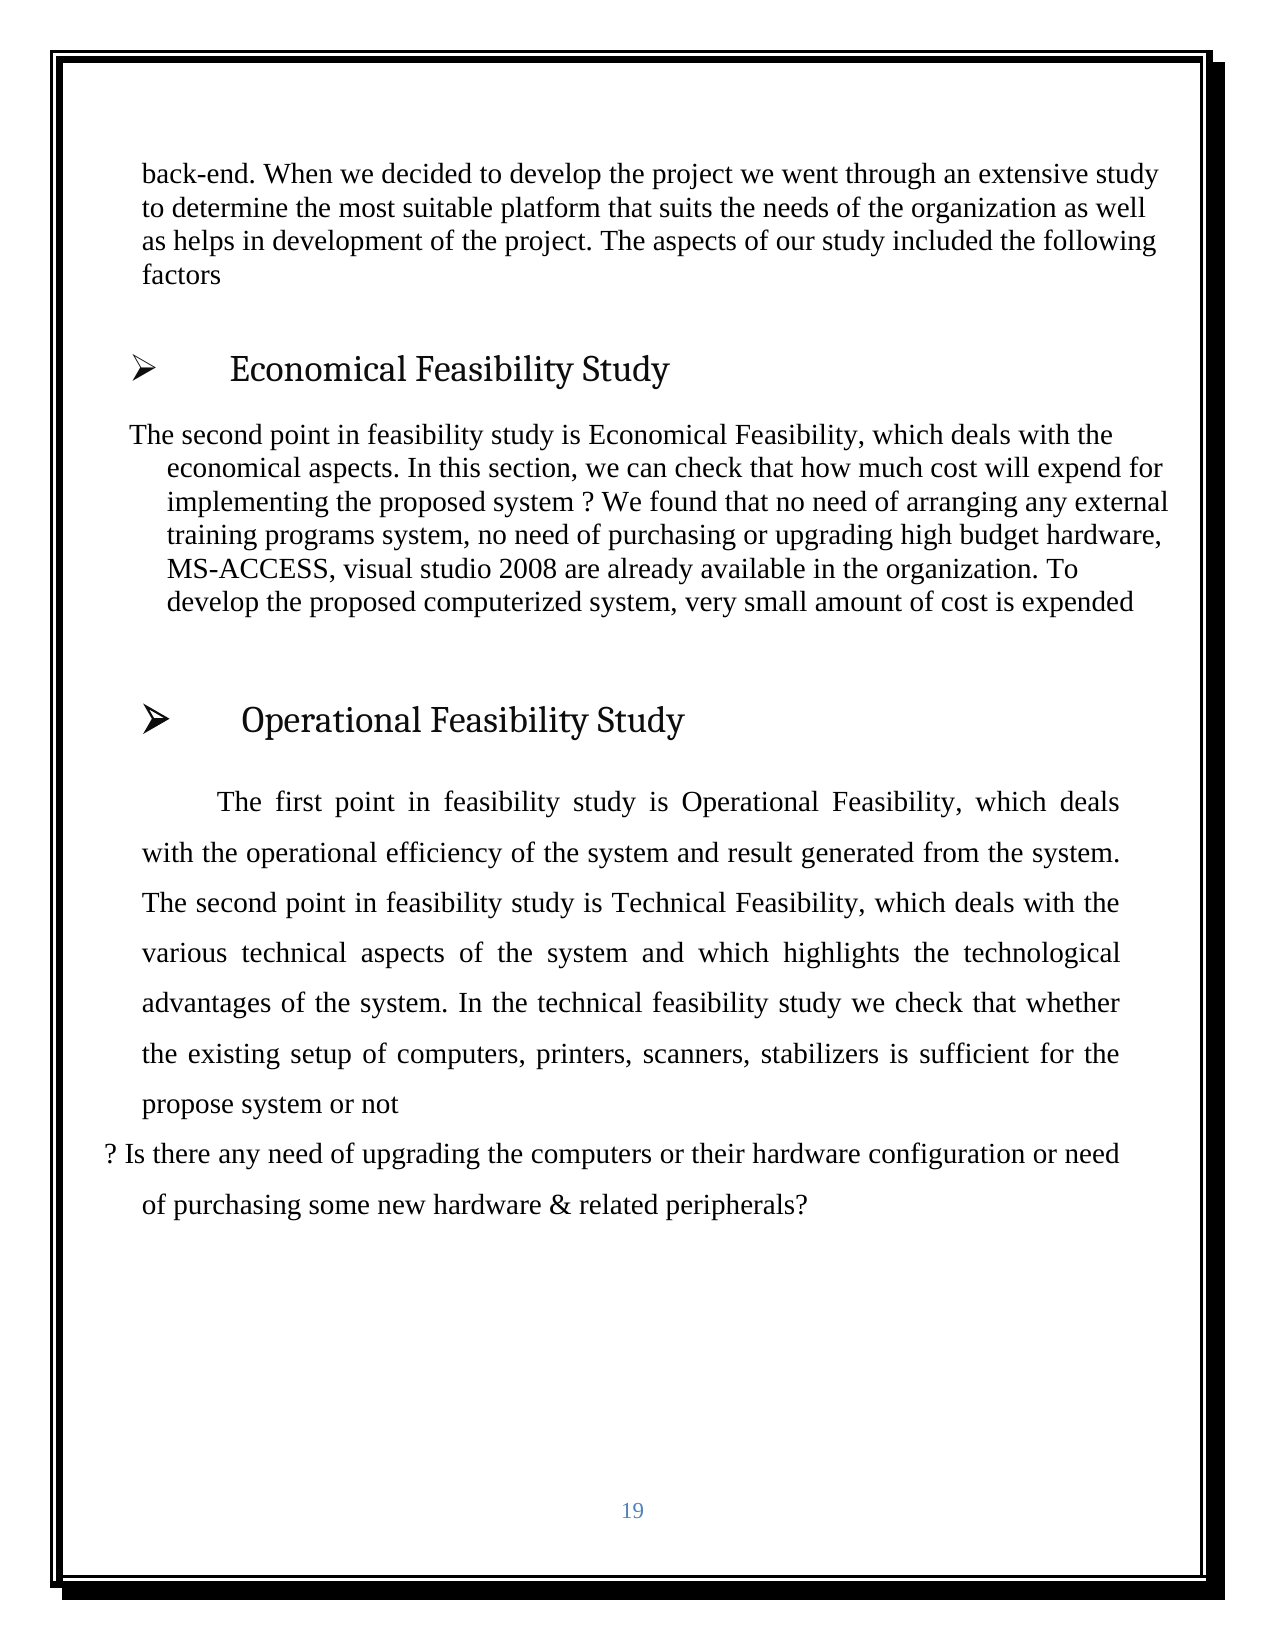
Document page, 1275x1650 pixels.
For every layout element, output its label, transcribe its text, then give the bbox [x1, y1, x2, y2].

text The first point in feasibility study is Operational Feasibility, which deals with the operational efficiency of the system and result generated from the system. The second point in feasibility study is Technical Feasibility, which deals with the various technical aspects of the system and which highlights the technological advantages of the system. In the technical feasibility study we check that whether the existing setup of computers, printers, scanners, stabilizers is sufficient for the propose system or not [142, 784, 1121, 1120]
text ? Is there any need of upgrading the computers or their hardware configuration or need of purchasing some new hardware & related peripherals? [104, 1137, 1120, 1221]
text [104, 156, 1173, 290]
subtitle Economical Feasibility Study [129, 347, 1173, 390]
text The second point in feasibility study is Economical Feasibility, which deals with the economical aspects. In this section, we can check that how much cost will expend for implementing the proposed system ? We found that no need of arranging any external training programs system, no need of purchasing or upgrading high budget hardware, MS-ACCESS, visual studio 2008 are already available in the organization. To develop the proposed computerized system, very small amount of cost is expended [129, 417, 1173, 618]
subtitle Operational Feasibility Study [141, 698, 1173, 742]
